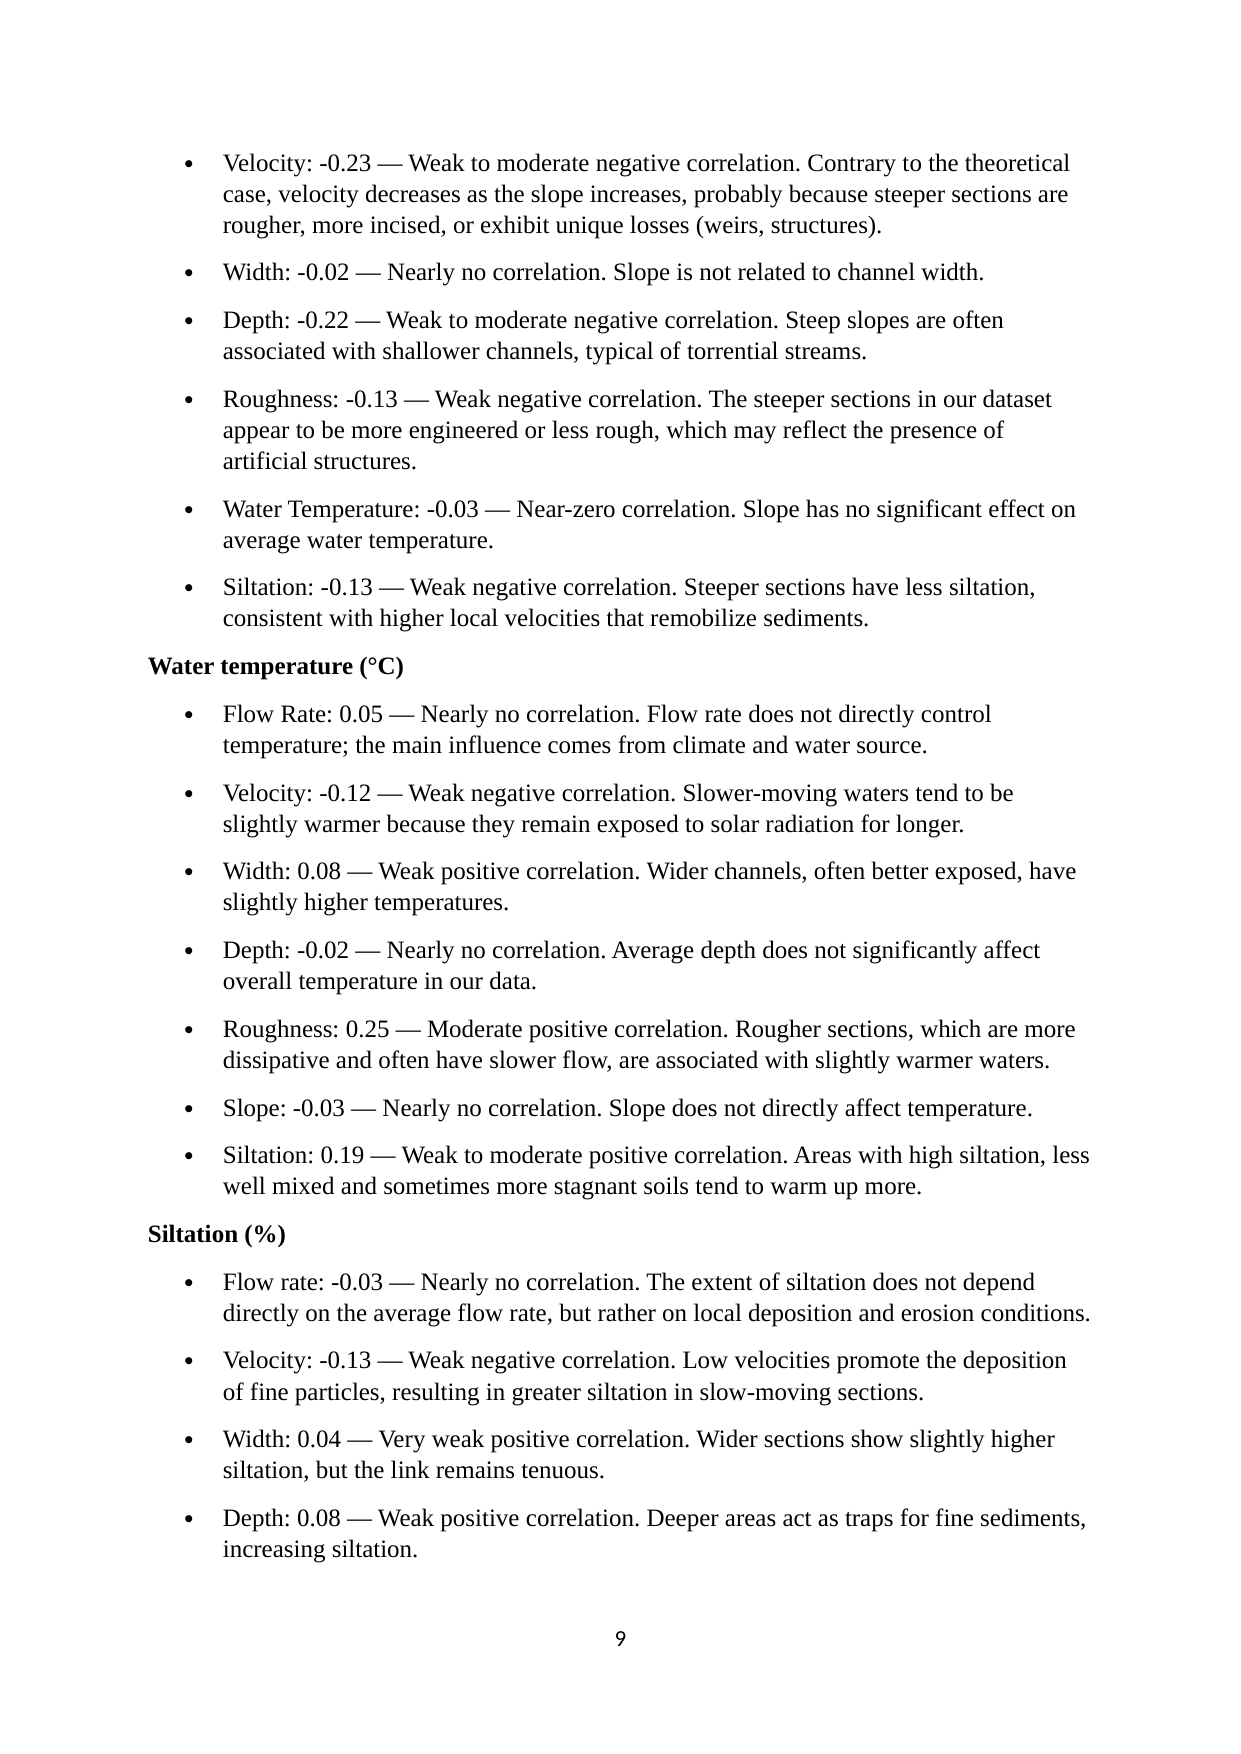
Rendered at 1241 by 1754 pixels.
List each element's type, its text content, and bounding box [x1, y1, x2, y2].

list Velocity: -0.23 — Weak to moderate negative correlation. Contrary to the theoretical case, velocity decreases as the slope increases, probably because steeper sections are rougher, more incised, or exhibit unique losses (weirs, structures). [185, 148, 1093, 238]
list Roughness: 0.25 — Moderate positive correlation. Rougher sections, which are more dissipative and often have slower flow, are associated with slightly warmer waters. [185, 1014, 1093, 1074]
list Width: -0.02 — Nearly no correlation. Slope is not related to channel width. [185, 257, 1093, 286]
list Siltation: 0.19 — Weak to moderate positive correlation. Areas with high siltation, less well mixed and sometimes more stagnant soils tend to warm up more. [185, 1140, 1093, 1200]
list Flow Rate: 0.05 — Nearly no correlation. Flow rate does not directly control temperature; the main influence comes from climate and water source. [185, 699, 1093, 759]
list Siltation: -0.13 — Weak negative correlation. Steeper sections have less siltation, consistent with higher local velocities that remobilize sediments.​​ [185, 572, 1093, 632]
text Water temperature (°C) [148, 651, 1093, 680]
list Width: 0.08 — Weak positive correlation. Wider channels, often better exposed, have slightly higher temperatures. [185, 856, 1093, 916]
list Depth: -0.22 — Weak to moderate negative correlation. Steep slopes are often associated with shallower channels, typical of torrential streams. [185, 305, 1093, 365]
list Slope: -0.03 — Nearly no correlation. Slope does not directly affect temperature. [185, 1093, 1093, 1121]
list Roughness: -0.13 — Weak negative correlation. The steeper sections in our dataset appear to be more engineered or less rough, which may reflect the presence of artificial structures. [185, 384, 1093, 475]
list Water Temperature: -0.03 — Near-zero correlation. Slope has no significant effect on average water temperature. [185, 494, 1093, 553]
list Velocity: -0.13 — Weak negative correlation. Low velocities promote the deposition of fine particles, resulting in greater siltation in slow-moving sections. [185, 1346, 1093, 1405]
list Velocity: -0.12 — Weak negative correlation. Slower-moving waters tend to be slightly warmer because they remain exposed to solar radiation for longer. [185, 778, 1093, 837]
text Siltation (%) [148, 1219, 1093, 1248]
list Depth: 0.08 — Weak positive correlation. Deeper areas act as traps for fine sediments, increasing siltation. [185, 1503, 1093, 1563]
list Flow rate: -0.03 — Nearly no correlation. The extent of siltation does not depend directly on the average flow rate, but rather on local deposition and erosion conditions. [185, 1267, 1093, 1327]
list Depth: -0.02 — Nearly no correlation. Average depth does not significantly affect overall temperature in our data. [185, 935, 1093, 995]
list Width: 0.04 — Very weak positive correlation. Wider sections show slightly higher siltation, but the link remains tenuous. [185, 1424, 1093, 1484]
